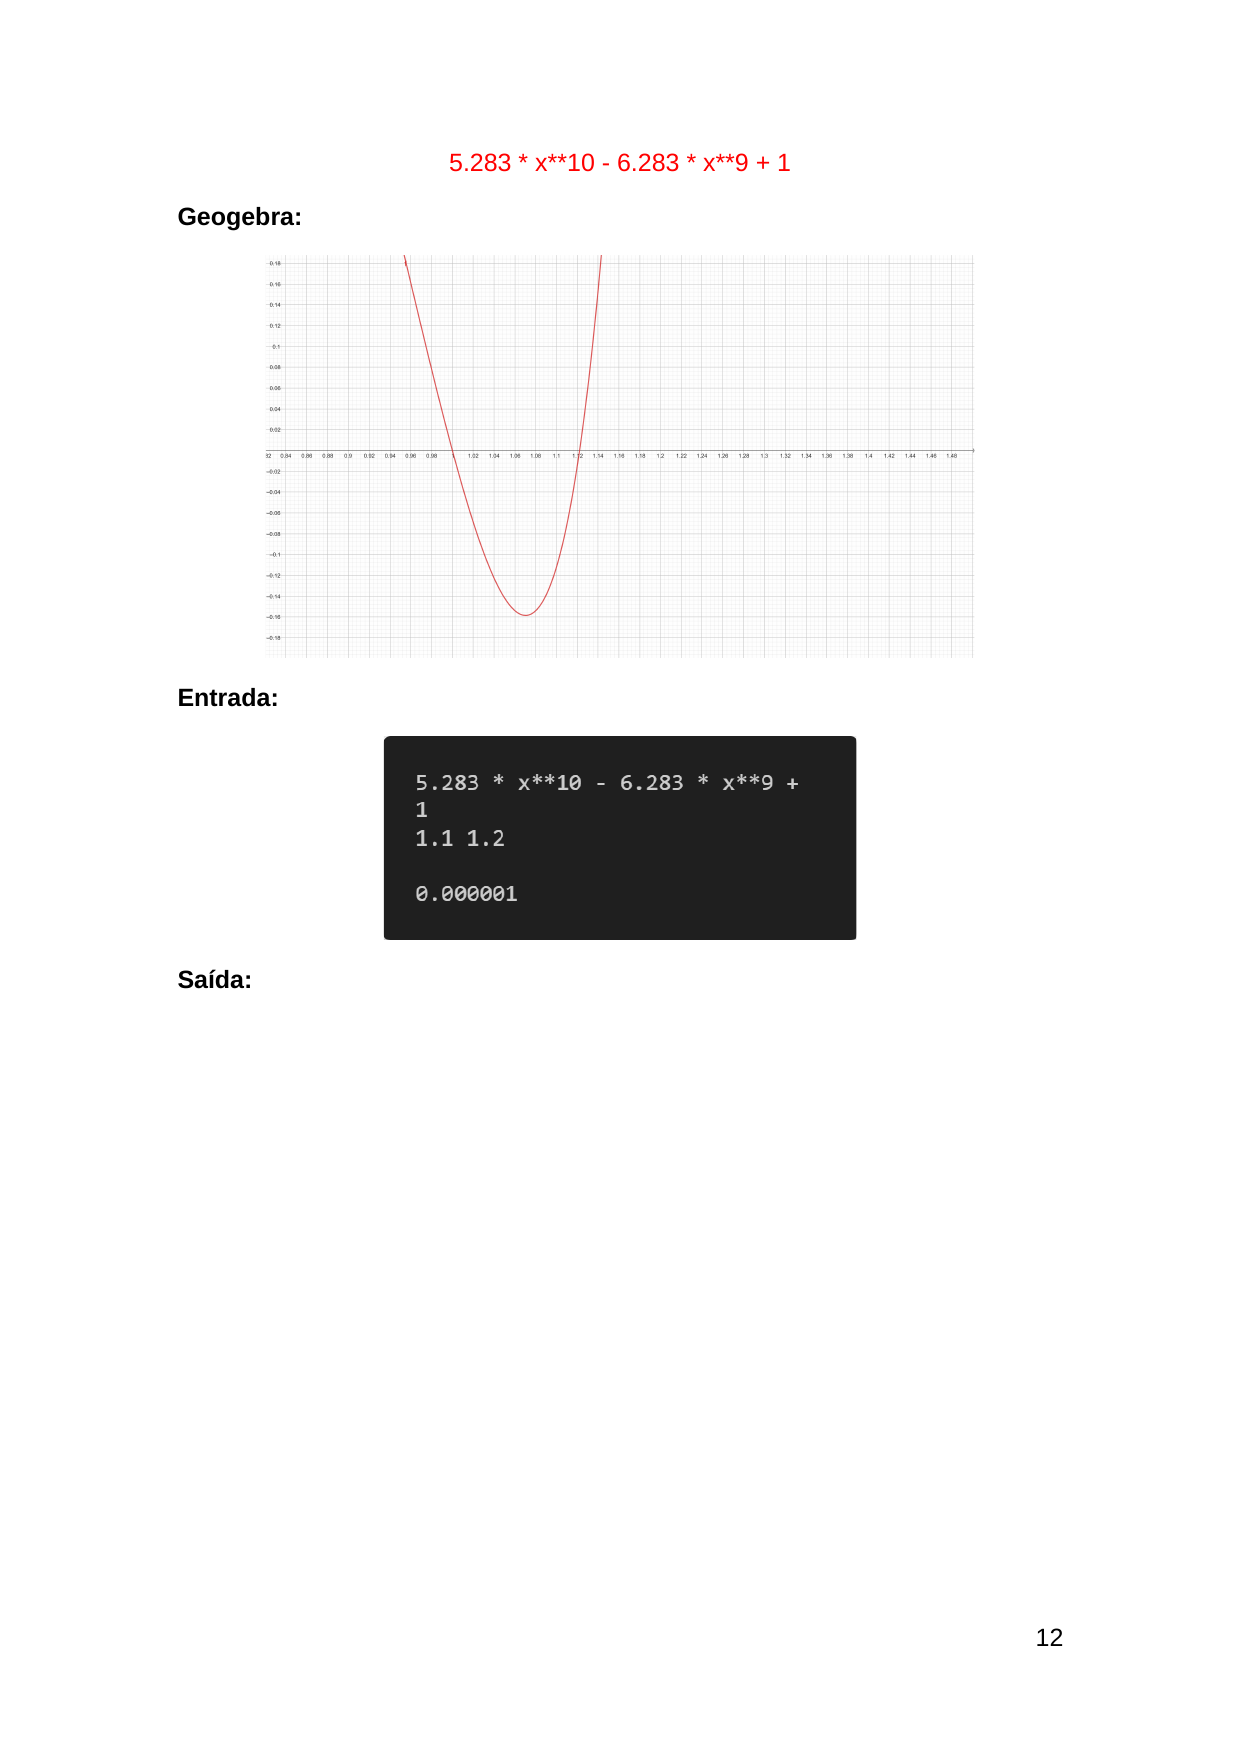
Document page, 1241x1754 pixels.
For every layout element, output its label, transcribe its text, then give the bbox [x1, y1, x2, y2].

picture [265, 255, 975, 658]
text Geogebra: [177, 201, 1063, 230]
text 5.283 * x**10 - 6.283 * x**9 + 1 [177, 148, 1063, 176]
text Entrada: [177, 683, 1063, 711]
text Saída: [177, 965, 1063, 993]
picture [383, 736, 857, 940]
